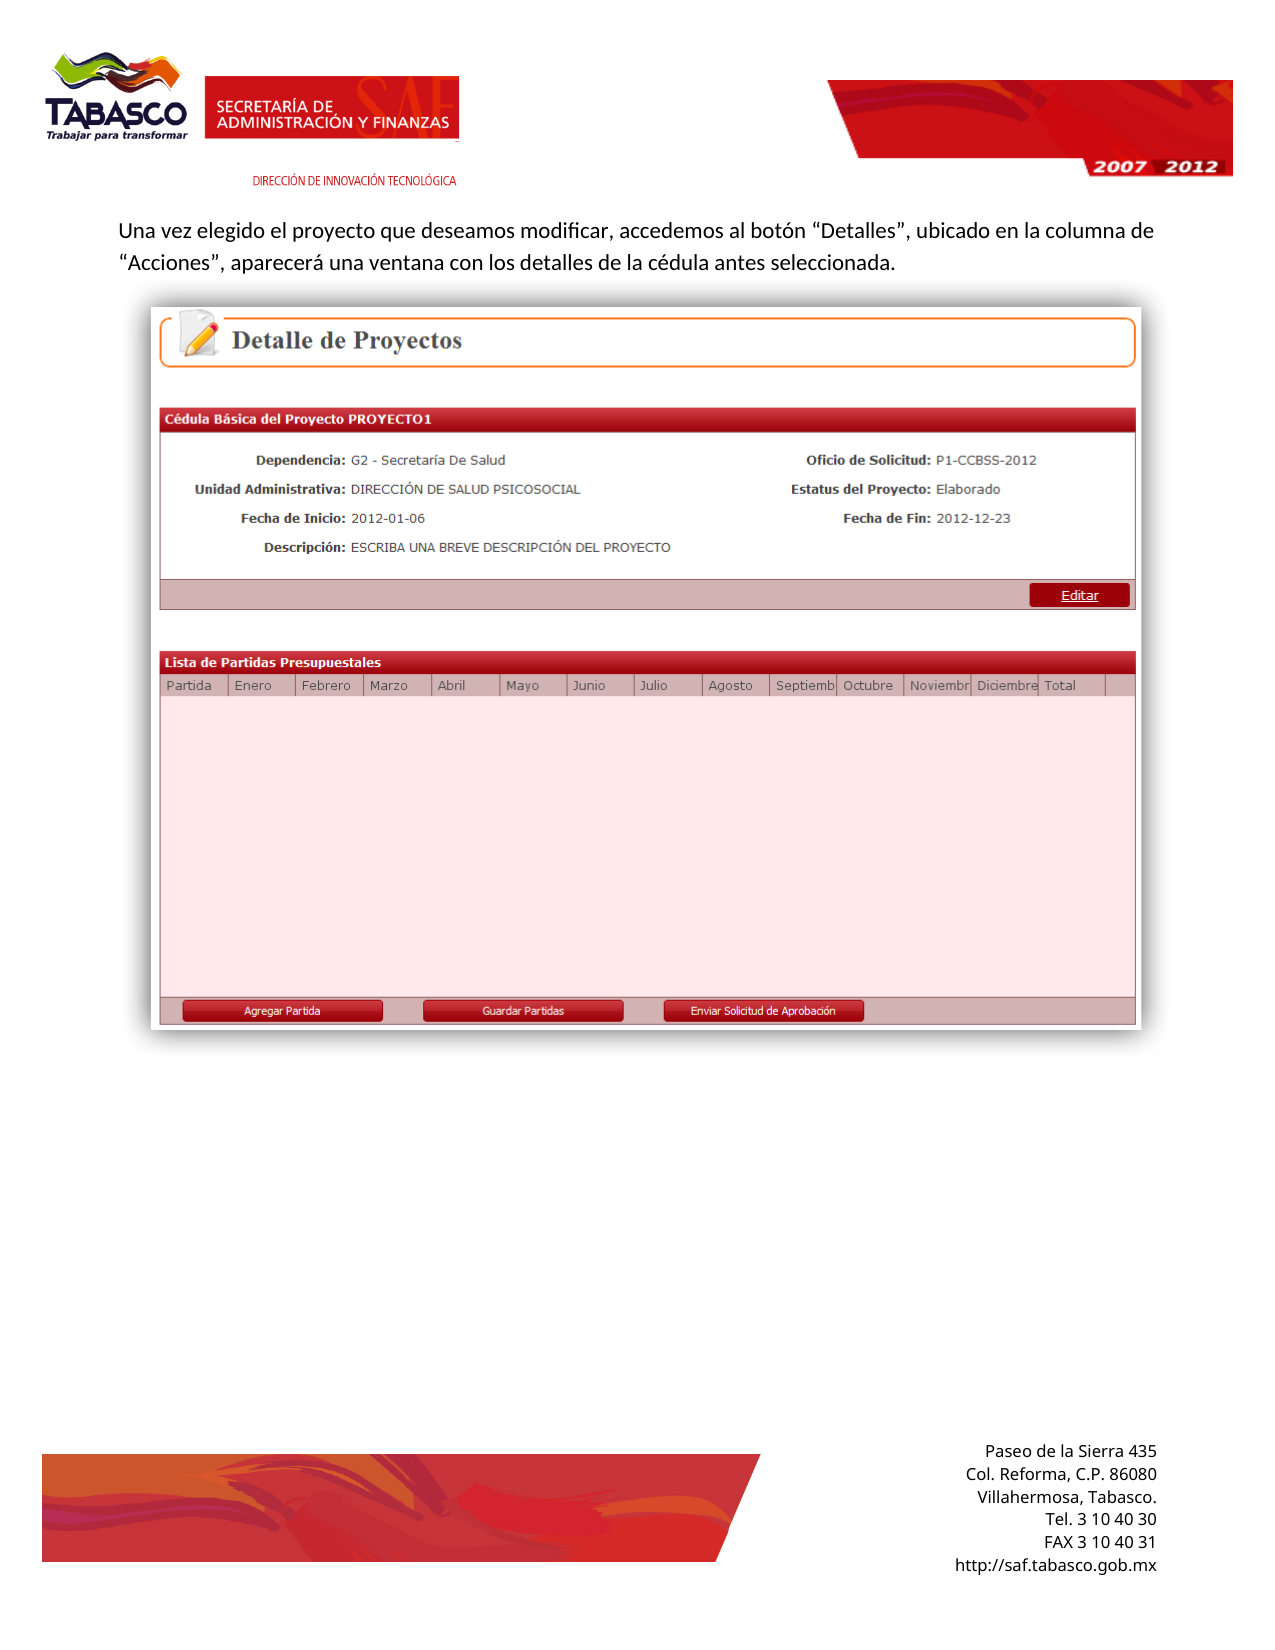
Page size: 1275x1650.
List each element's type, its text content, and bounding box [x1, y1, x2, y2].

picture [40, 167, 460, 187]
picture [825, 80, 1233, 178]
picture [40, 1453, 769, 1564]
text Una vez elegido el proyecto que deseamos modificar, accedemos al botón “Detalles”, ubicado en la columna de “Acciones”, aparecerá una ventana con los detalles de la cédula antes seleccionada. [118, 216, 1157, 276]
picture [39, 43, 460, 142]
picture [150, 307, 1142, 1030]
